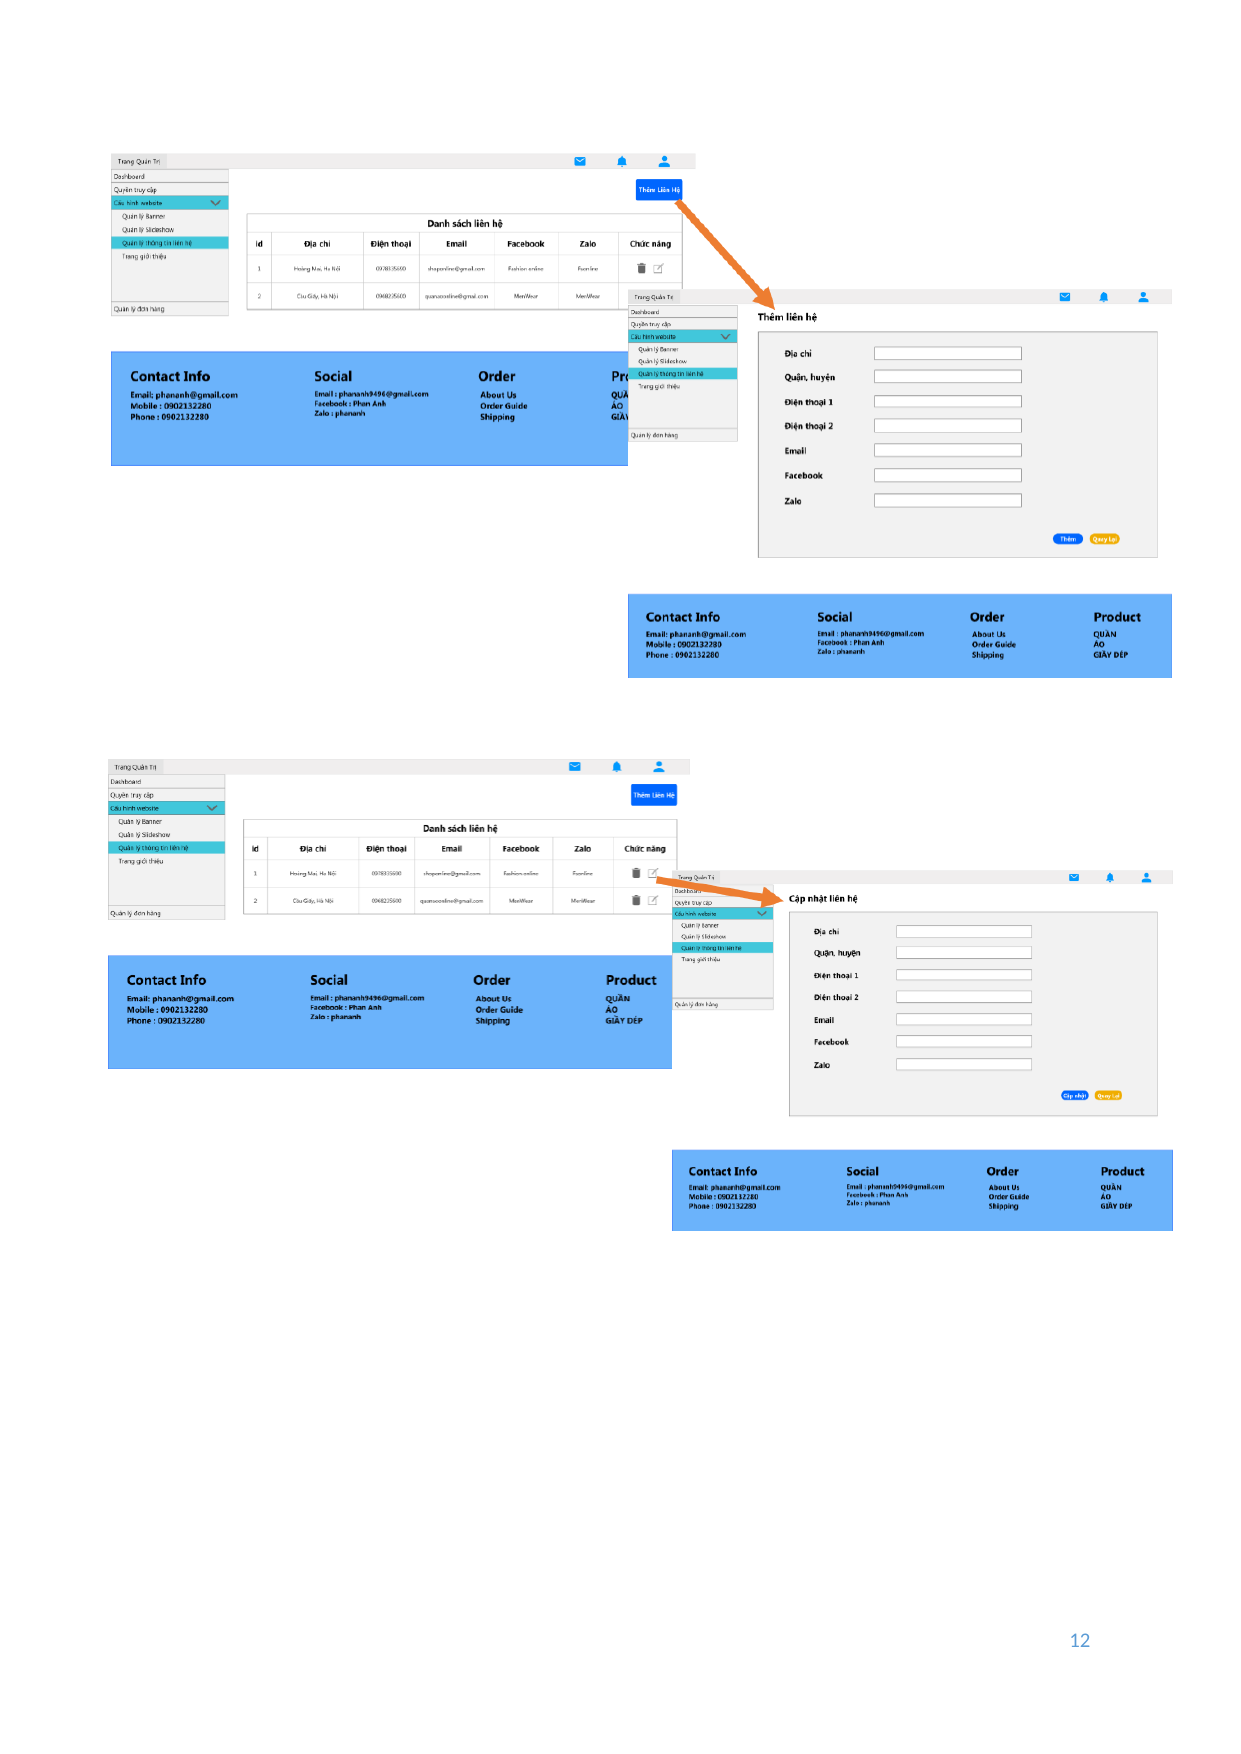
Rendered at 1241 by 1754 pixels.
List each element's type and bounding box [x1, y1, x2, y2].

picture [105, 150, 1176, 678]
picture [105, 752, 1176, 1231]
